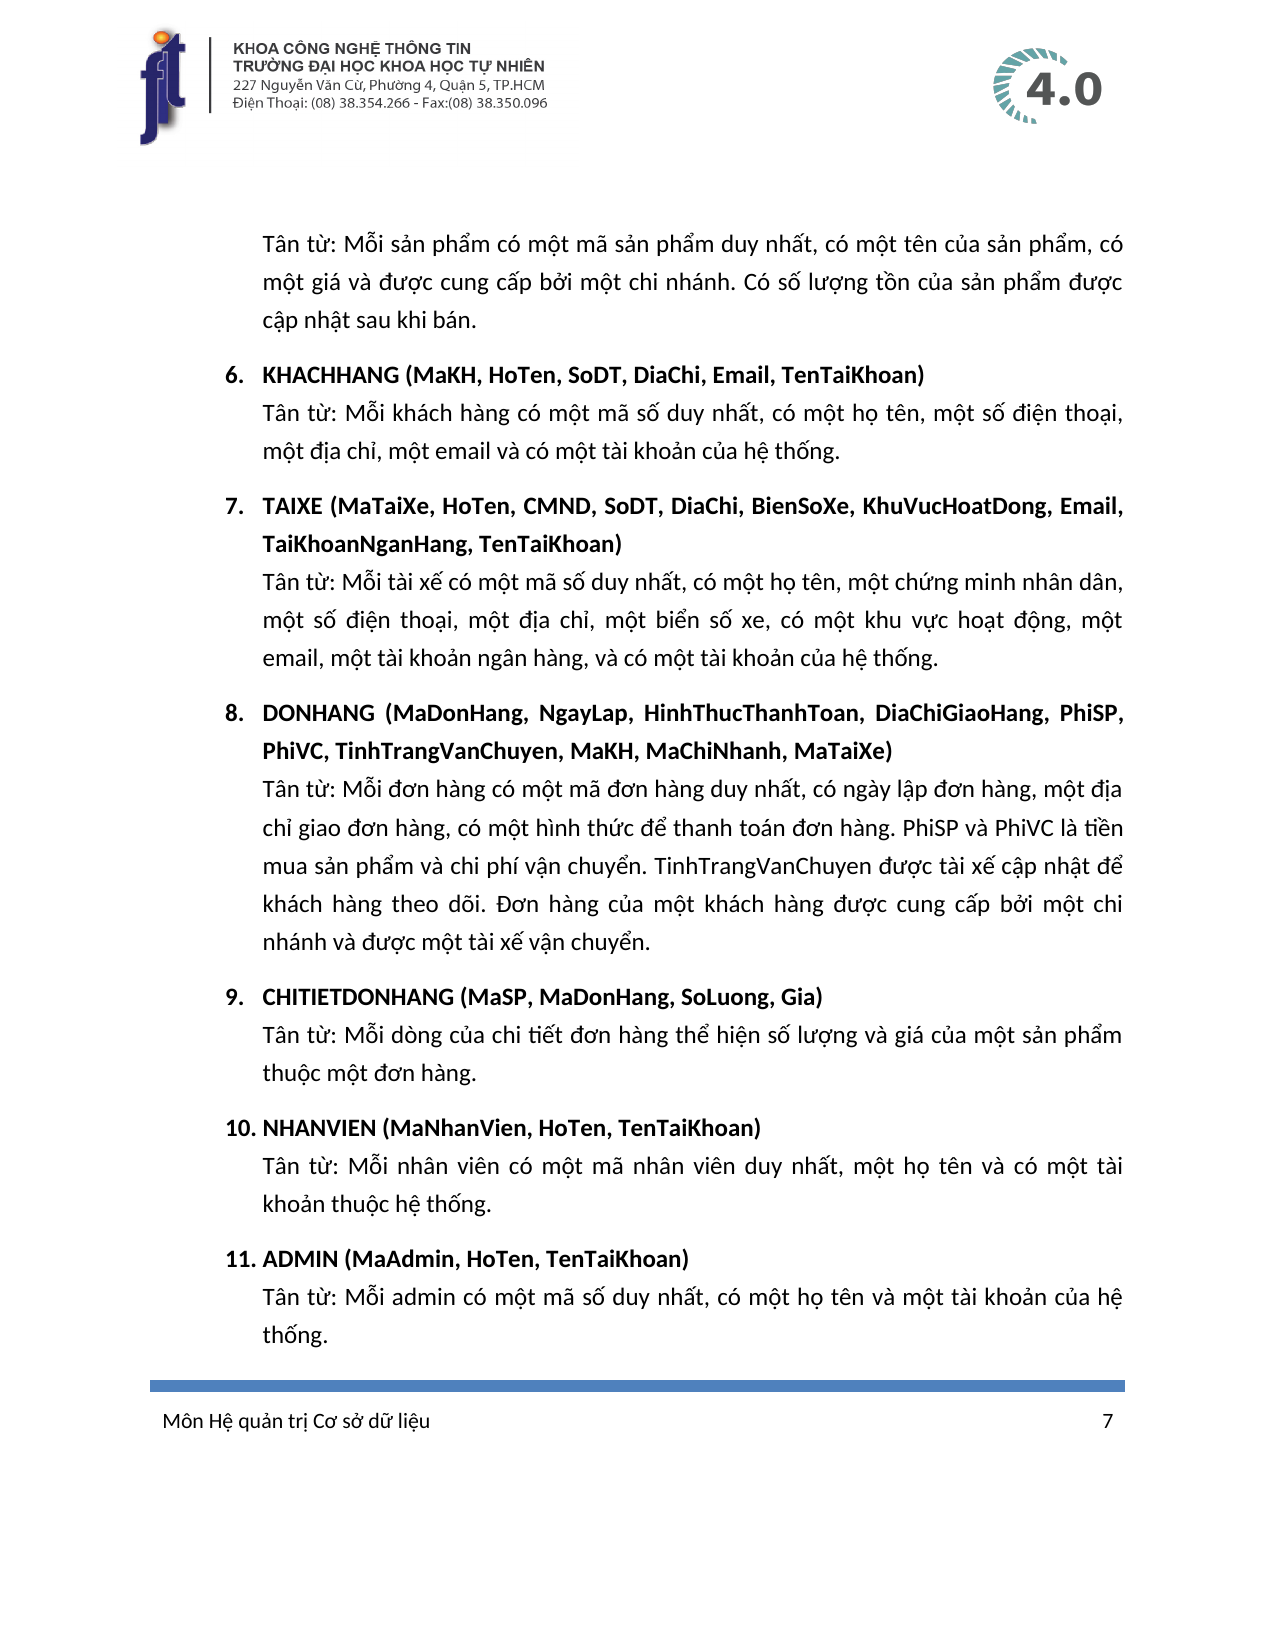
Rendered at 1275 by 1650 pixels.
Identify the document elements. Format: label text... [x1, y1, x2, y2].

text Tân từ: Mỗi tài xế có một mã số duy nhất, có một họ tên, một chứng minh nhân dân, một số điện thoại, một địa chỉ, một biển số xe, có một khu vực hoạt động, một email, một tài khoản ngân hàng, và có một tài khoản của hệ thống. [262, 566, 1125, 673]
text Tân từ: Mỗi dòng của chi tiết đơn hàng thể hiện số lượng và giá của một sản phẩm thuộc một đơn hàng. [262, 1019, 1125, 1088]
list NHANVIEN (MaNhanVien, HoTen, TenTaiKhoan) [225, 1112, 1125, 1142]
list CHITIETDONHANG (MaSP, MaDonHang, SoLuong, Gia) [225, 981, 1125, 1011]
text Tân từ: Mỗi đơn hàng có một mã đơn hàng duy nhất, có ngày lập đơn hàng, một địa chỉ giao đơn hàng, có một hình thức để thanh toán đơn hàng. PhiSP và PhiVC là tiền mua sản phẩm và chi phí vận chuyển. TinhTrangVanChuyen được tài xế cập nhật để khách hàng theo dõi. Đơn hàng của một khách hàng được cung cấp bởi một chi nhánh và được một tài xế vận chuyển. [262, 773, 1125, 957]
list ADMIN (MaAdmin, HoTen, TenTaiKhoan) [225, 1243, 1125, 1273]
text Tân từ: Mỗi sản phẩm có một mã sản phẩm duy nhất, có một tên của sản phẩm, có một giá và được cung cấp bởi một chi nhánh. Có số lượng tồn của sản phẩm được cập nhật sau khi bán. [262, 228, 1125, 335]
list TAIXE (MaTaiXe, HoTen, CMND, SoDT, DiaChi, BienSoXe, KhuVucHoatDong, Email, TaiKhoanNganHang, TenTaiKhoan) [225, 490, 1125, 559]
list DONHANG (MaDonHang, NgayLap, HinhThucThanhToan, DiaChiGiaoHang, PhiSP, PhiVC, TinhTrangVanChuyen, MaKH, MaChiNhanh, MaTaiXe) [225, 697, 1125, 766]
text Tân từ: Mỗi khách hàng có một mã số duy nhất, có một họ tên, một số điện thoại, một địa chỉ, một email và có một tài khoản của hệ thống. [262, 397, 1125, 466]
list KHACHHANG (MaKH, HoTen, SoDT, DiaChi, Email, TenTaiKhoan) [225, 359, 1125, 389]
text Tân từ: Mỗi admin có một mã số duy nhất, có một họ tên và một tài khoản của hệ thống. [262, 1281, 1125, 1350]
text Tân từ: Mỗi nhân viên có một mã nhân viên duy nhất, một họ tên và có một tài khoản thuộc hệ thống. [262, 1150, 1125, 1219]
picture [985, 41, 1108, 127]
picture [117, 21, 580, 167]
